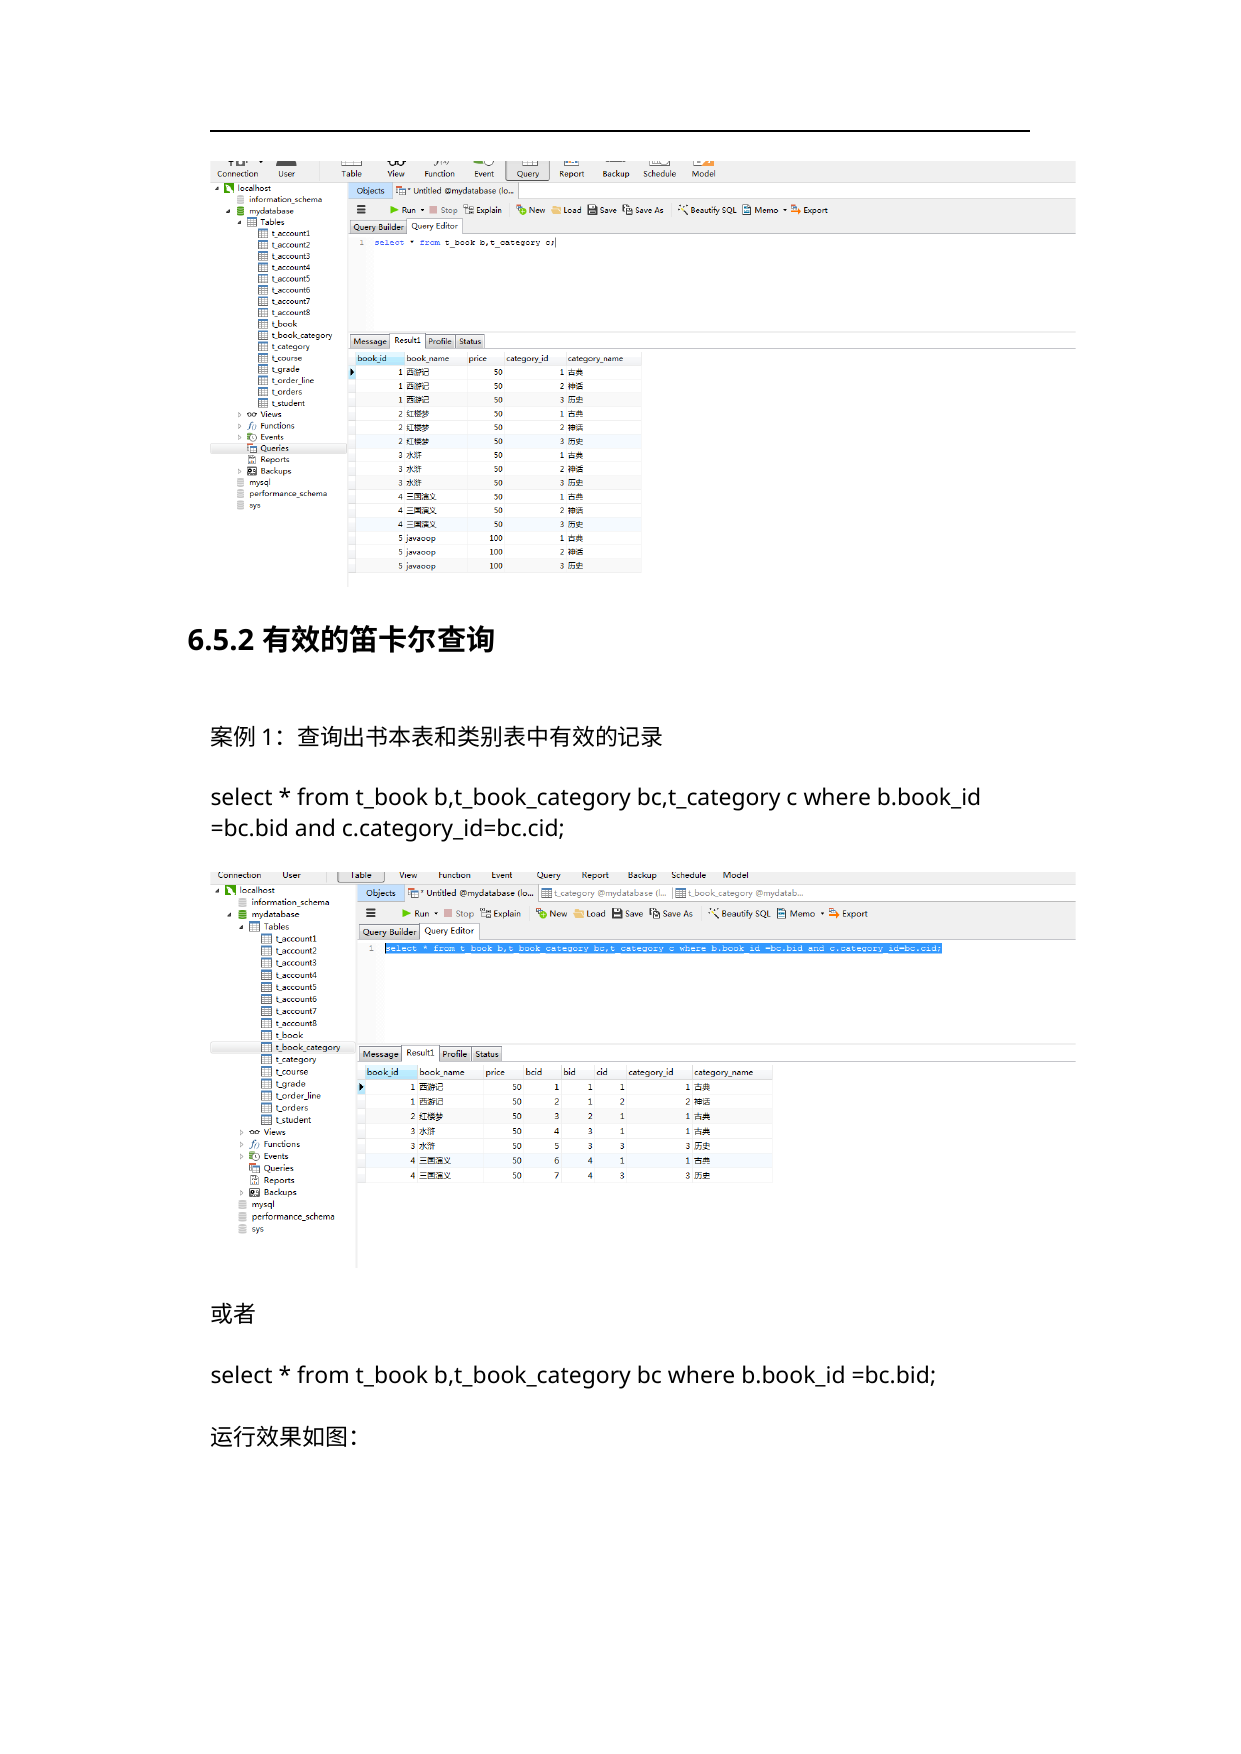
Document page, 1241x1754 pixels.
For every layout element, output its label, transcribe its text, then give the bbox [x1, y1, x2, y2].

picture [210, 161, 1076, 587]
text 案例1：查询出书本表和类别表中有效的记录 [210, 719, 1030, 752]
subtitle 6.5.2 有效的笛卡尔查询 [187, 616, 1030, 658]
text select * from t_book b,t_book_category bc where b.book_id =bc.bid; [210, 1359, 1030, 1390]
text select * from t_book b,t_book_category bc,t_category c where b.book_id =bc.bid and c.category_id=bc.cid; [210, 781, 1030, 844]
picture [210, 872, 1076, 1268]
text 或者 [210, 1296, 1030, 1329]
text 运行效果如图： [210, 1419, 1030, 1452]
